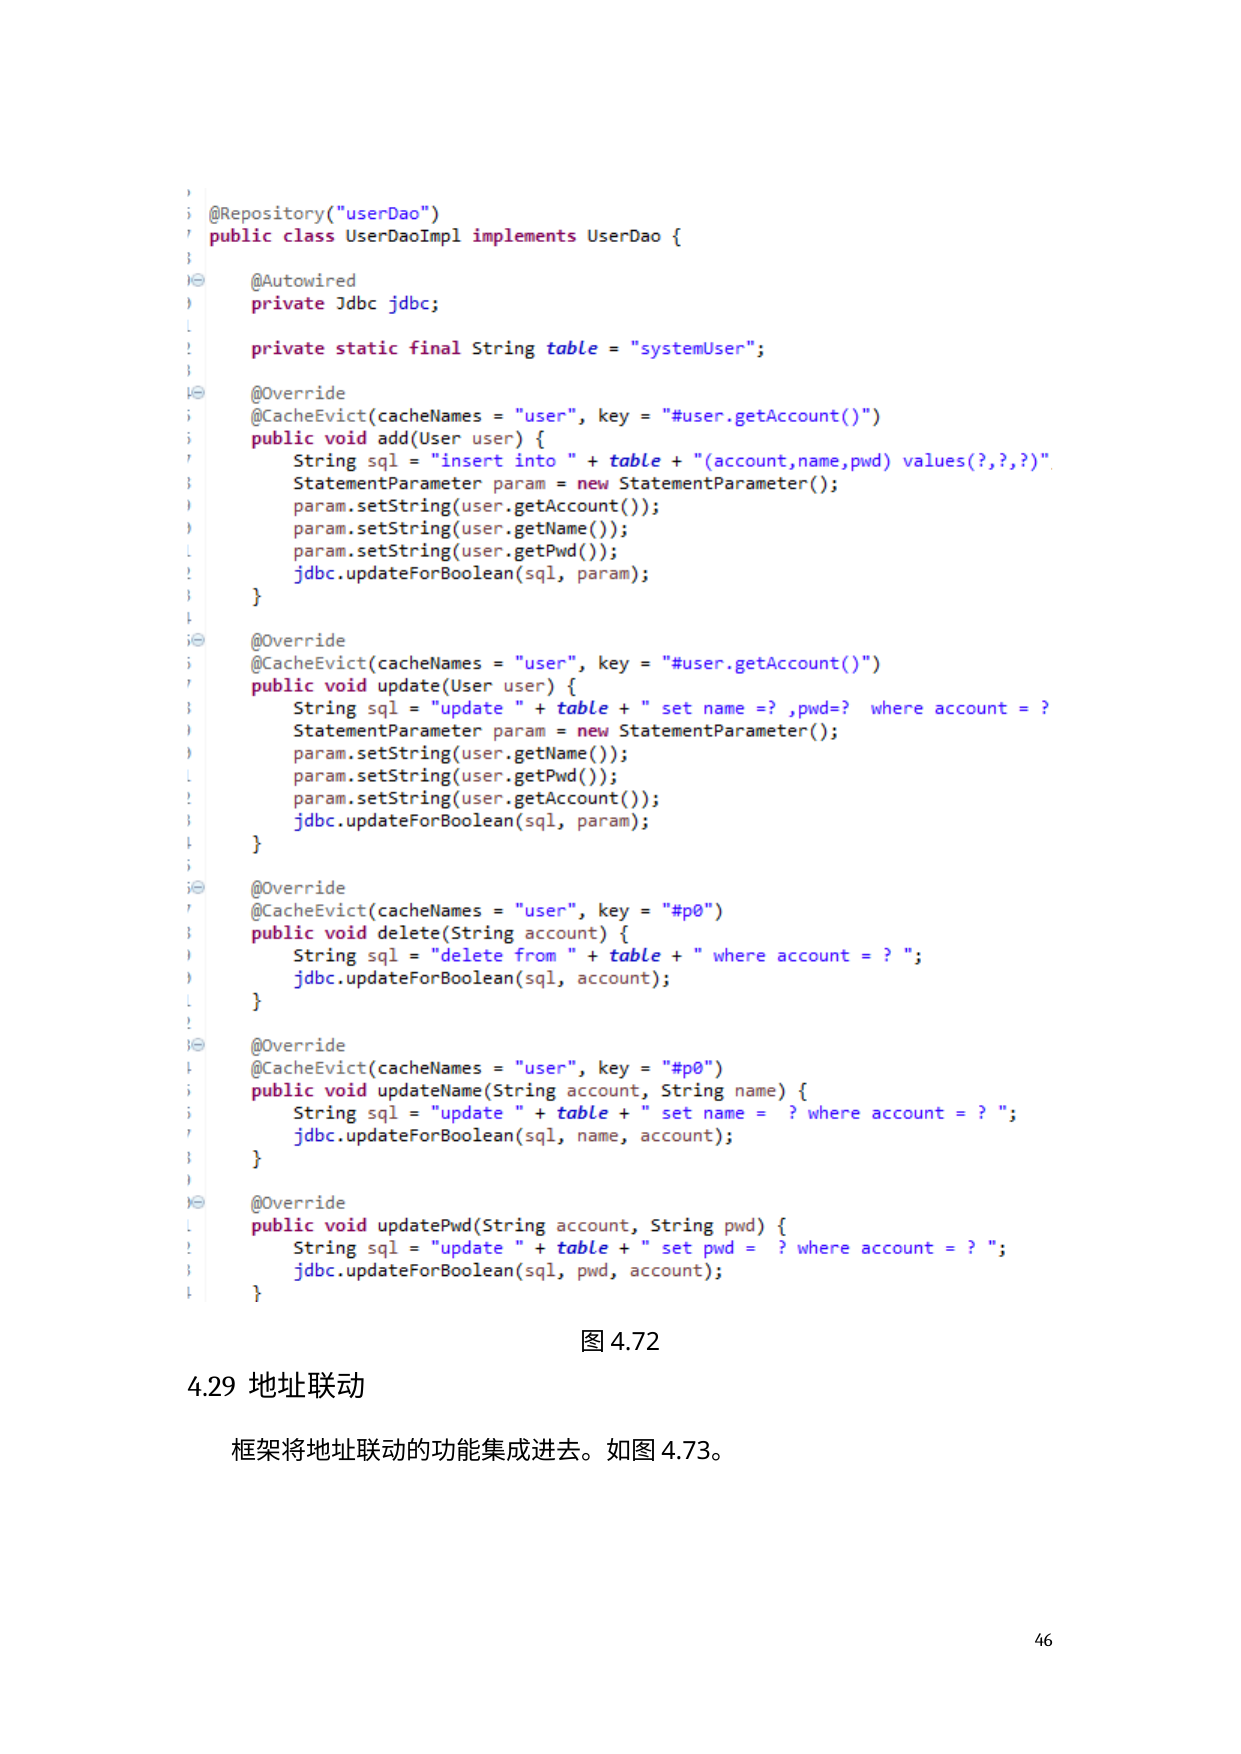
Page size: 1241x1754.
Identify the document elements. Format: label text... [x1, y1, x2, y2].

text 图4.72 [187, 1318, 1053, 1362]
text 框架将地址联动的功能集成进去。如图4.73。 [187, 1427, 1053, 1471]
text 4.29 地址联动 [187, 1362, 1053, 1406]
picture [187, 188, 1053, 1302]
